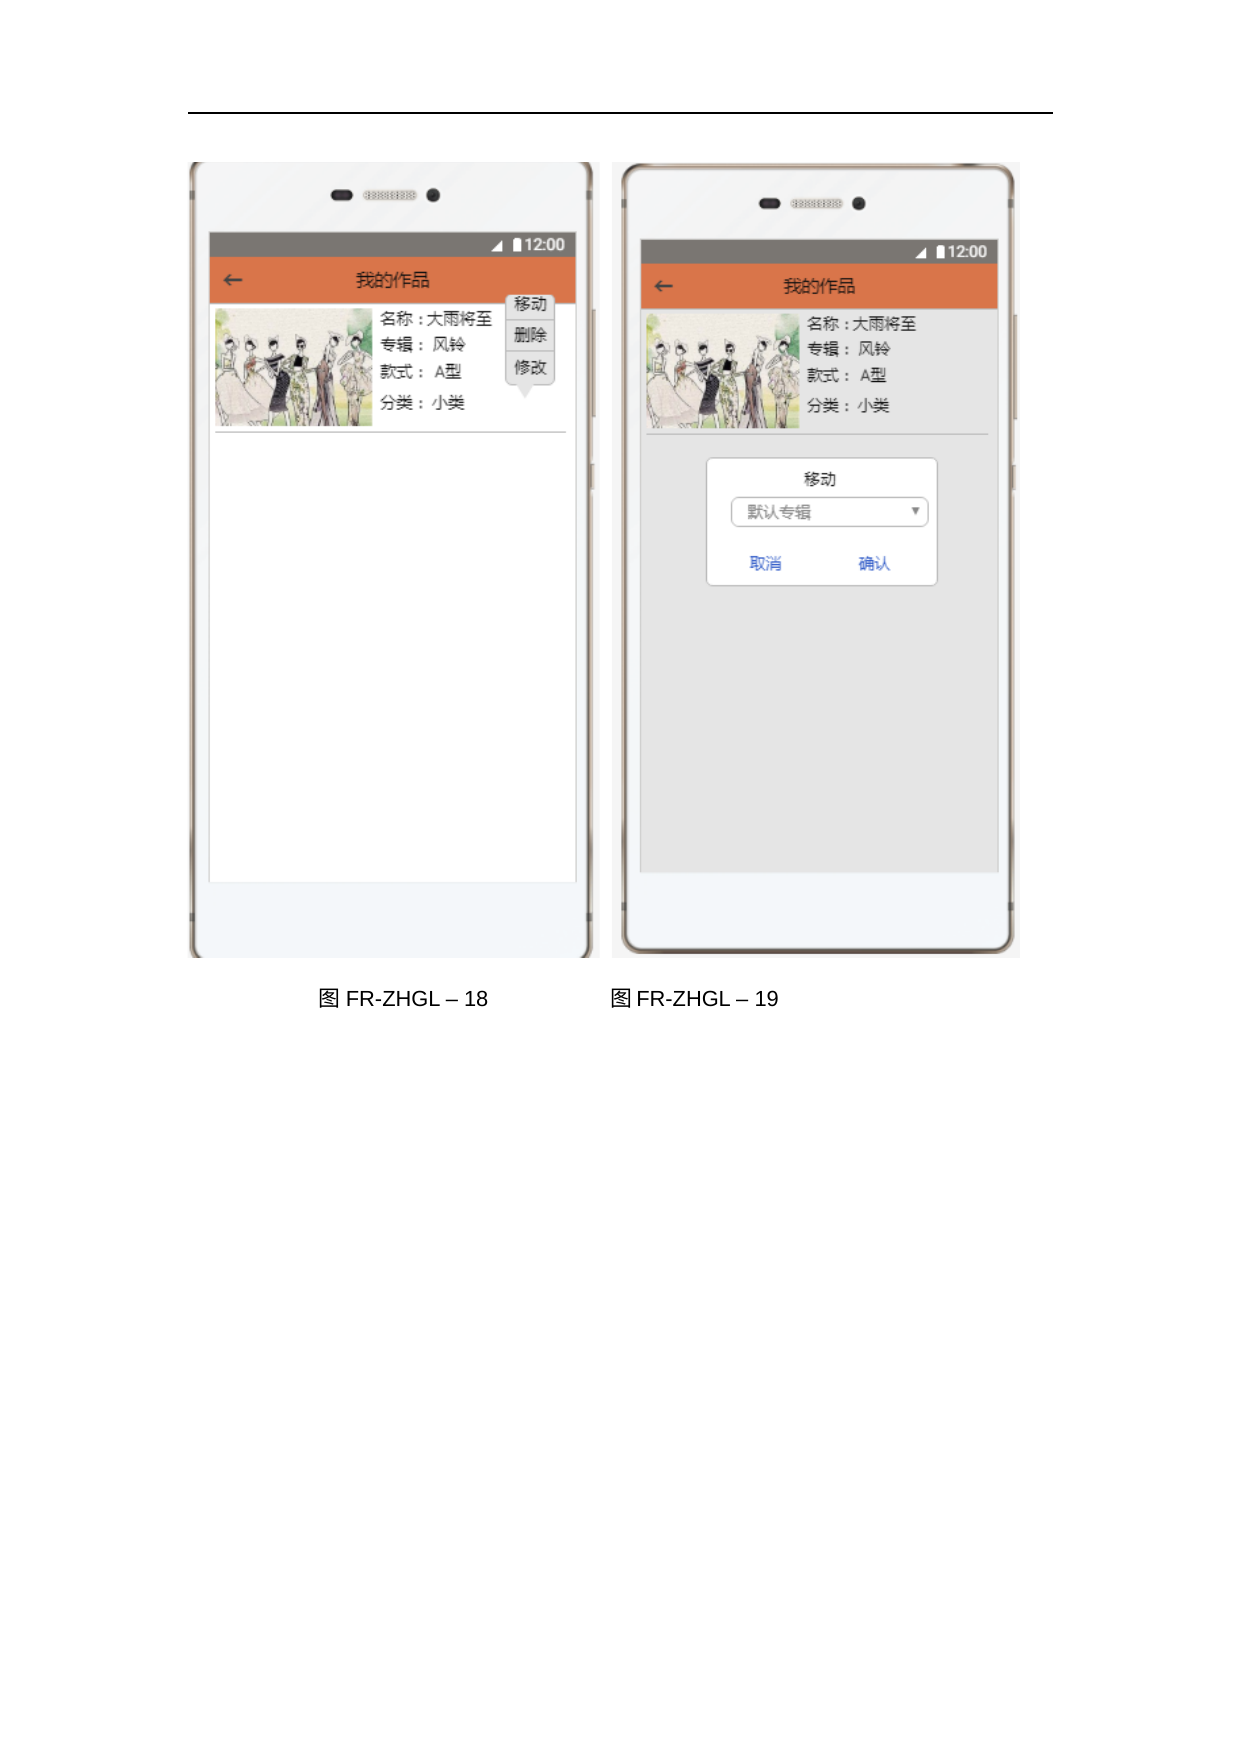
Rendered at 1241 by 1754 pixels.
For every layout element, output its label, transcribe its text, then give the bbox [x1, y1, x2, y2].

text 图 FR-ZHGL – 18 图FR-ZHGL – 19 [187, 981, 1053, 1013]
picture [187, 162, 600, 958]
picture [611, 162, 1020, 958]
